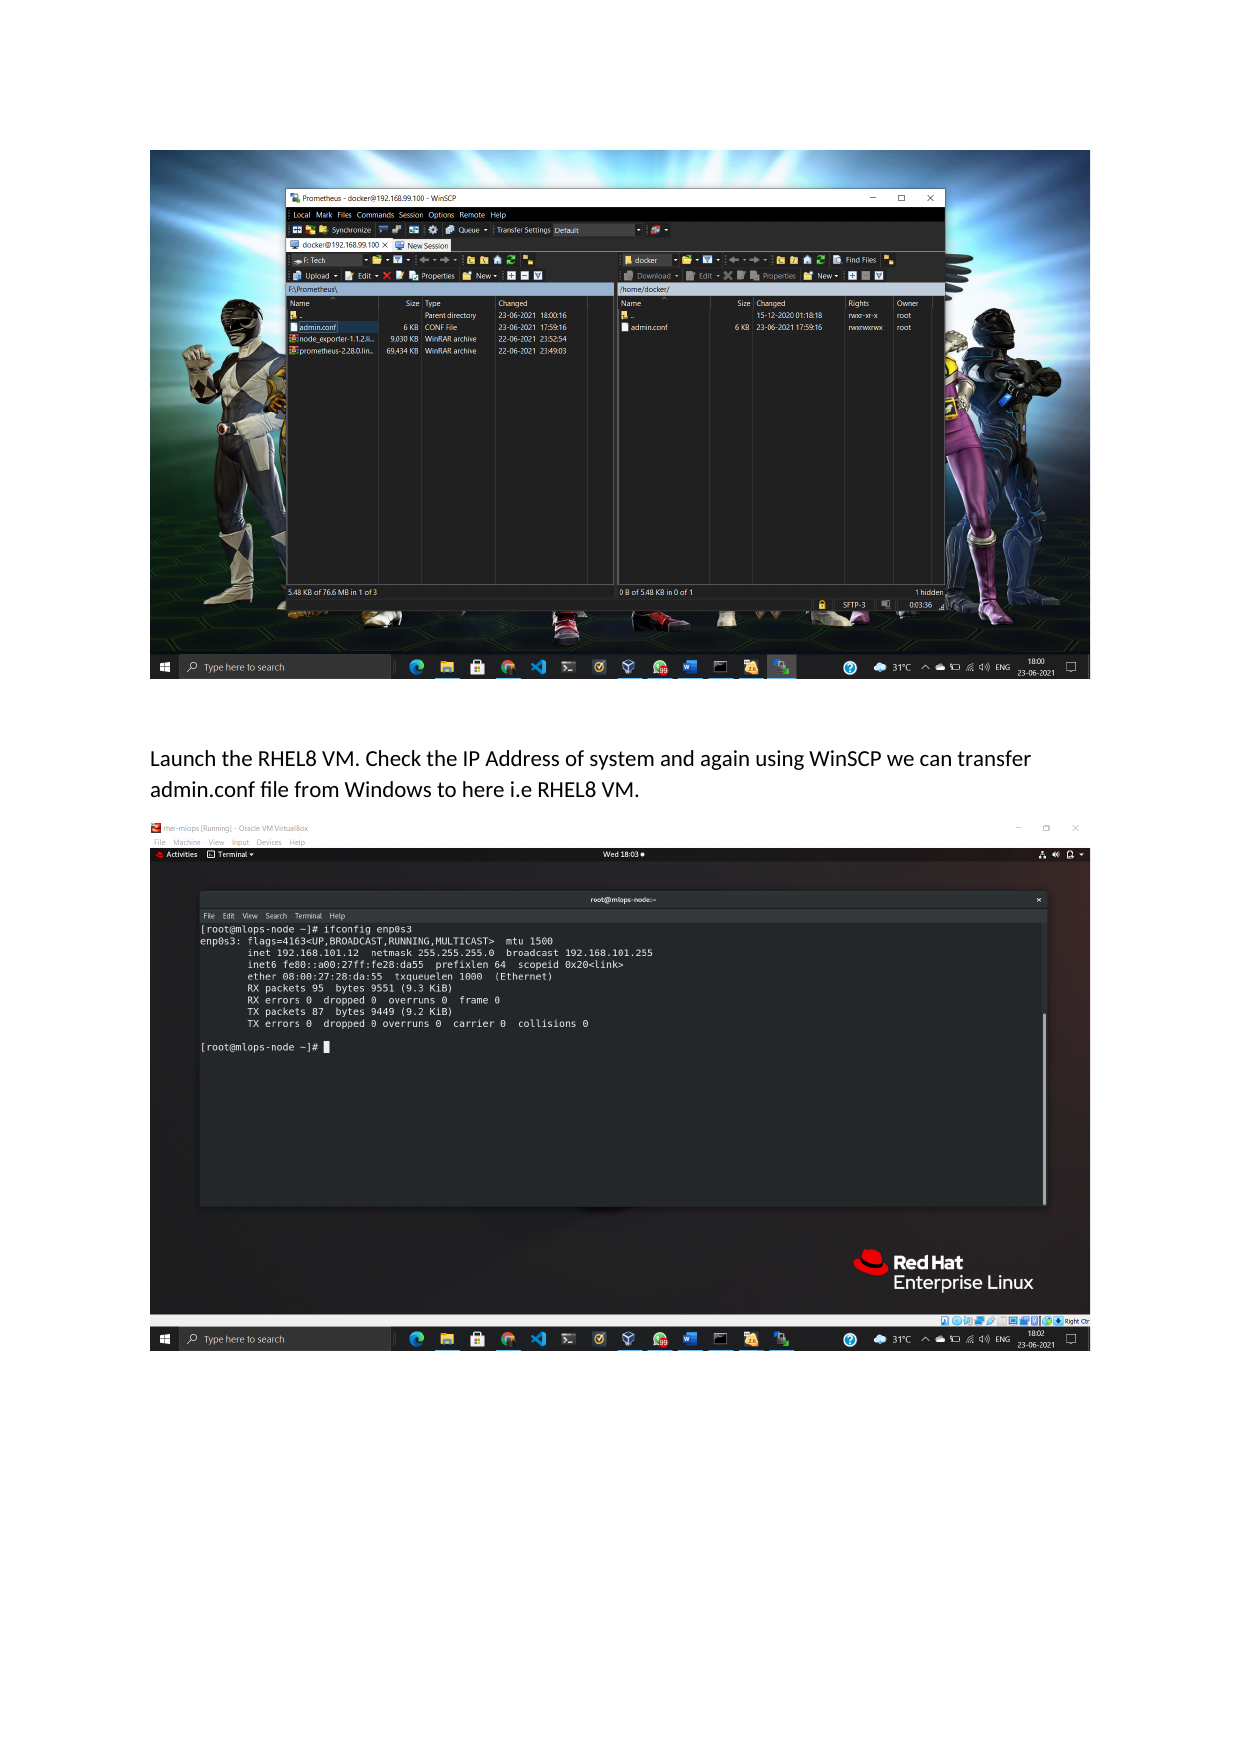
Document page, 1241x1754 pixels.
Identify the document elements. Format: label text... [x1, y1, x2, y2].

picture [150, 821, 1091, 1351]
text Launch the RHEL8 VM. Check the IP Address of system and again using WinSCP we can transfer admin.conf file from Windows to here i.e RHEL8 VM. [150, 744, 1090, 803]
picture [150, 150, 1091, 679]
